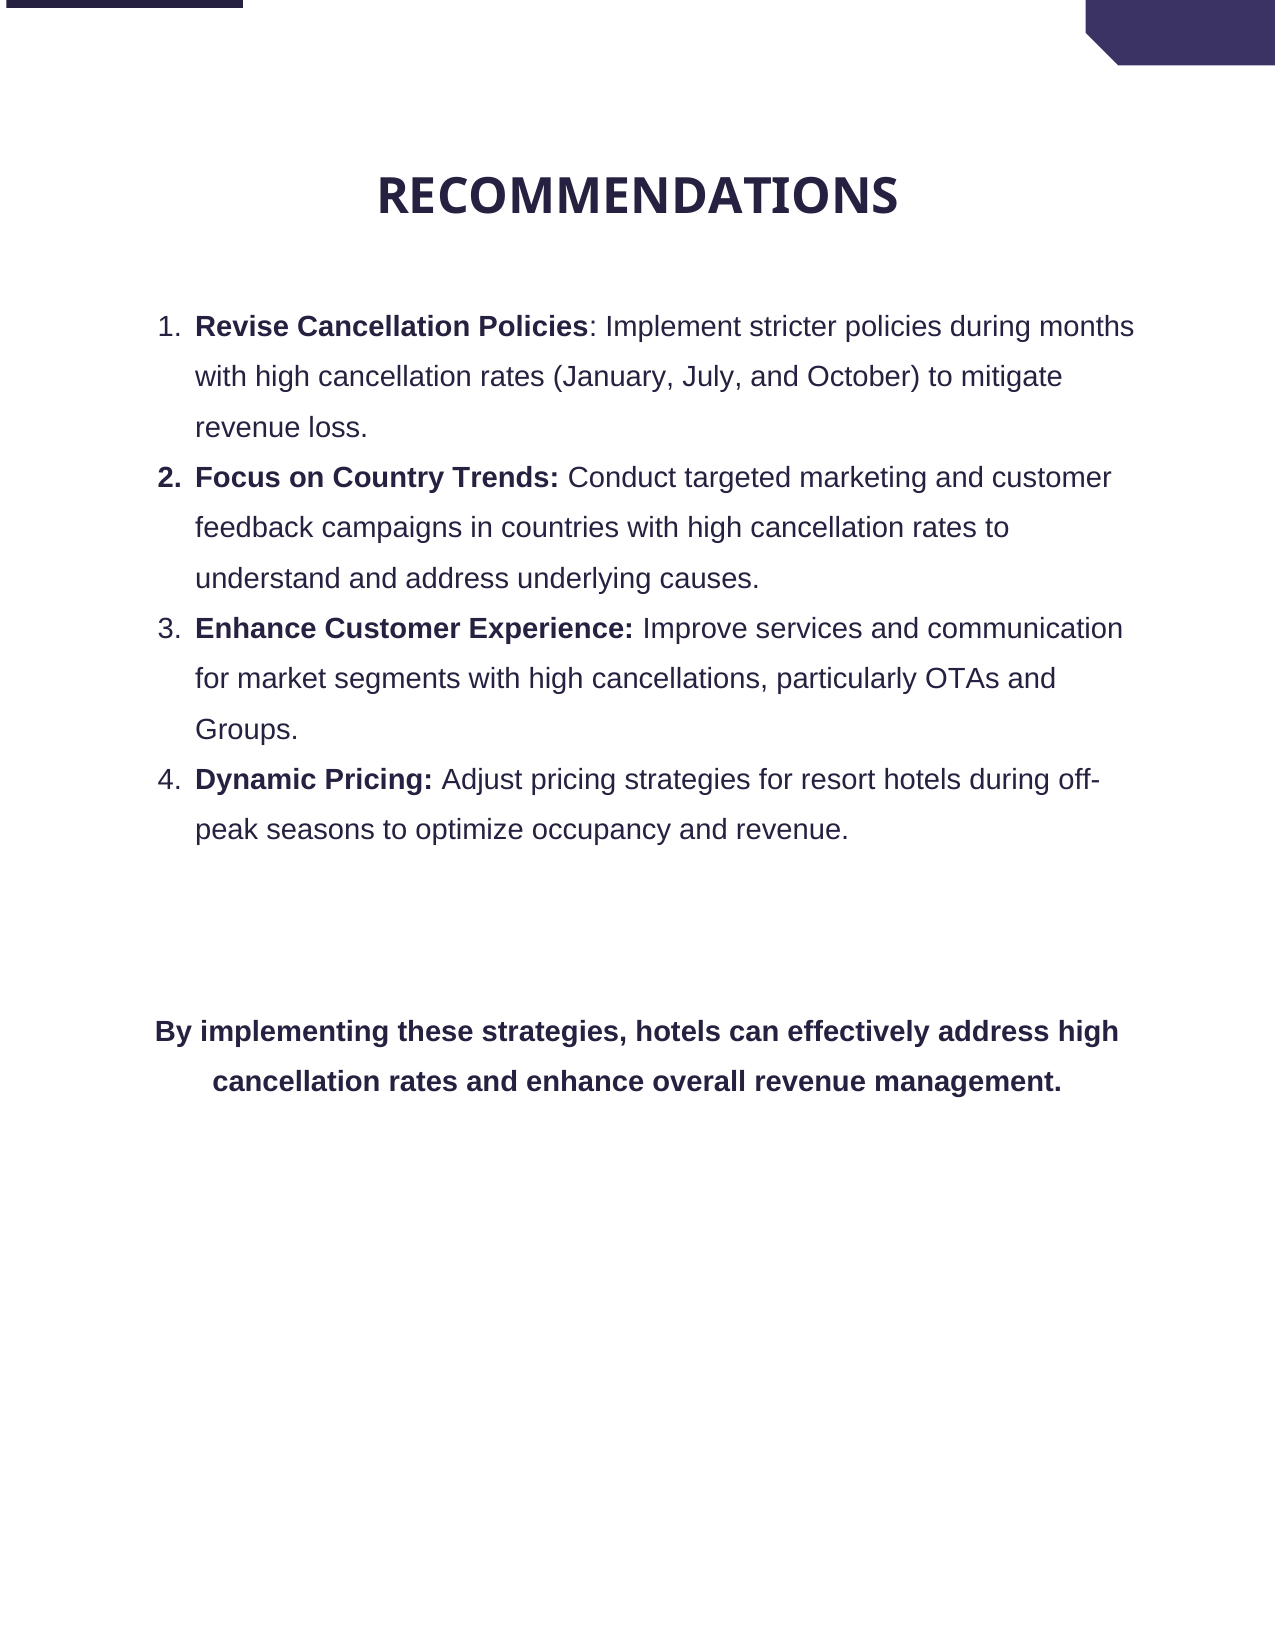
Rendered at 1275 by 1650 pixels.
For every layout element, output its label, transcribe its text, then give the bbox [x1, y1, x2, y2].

list Dynamic Pricing: Adjust pricing strategies for resort hotels during off-peak seasons to optimize occupancy and revenue. [157, 762, 1155, 846]
list Revise Cancellation Policies: Implement stricter policies during months with high cancellation rates (January, July, and October) to mitigate revenue loss. [157, 309, 1155, 443]
list Focus on Country Trends: Conduct targeted marketing and customer feedback campaigns in countries with high cancellation rates to understand and address underlying causes. [157, 460, 1155, 594]
text By implementing these strategies, hotels can effectively address high cancellation rates and enhance overall revenue management. [120, 1013, 1155, 1097]
list Enhance Customer Experience: Improve services and communication for market segments with high cancellations, particularly OTAs and Groups. [157, 611, 1155, 745]
subtitle Recommendations [120, 160, 1155, 228]
